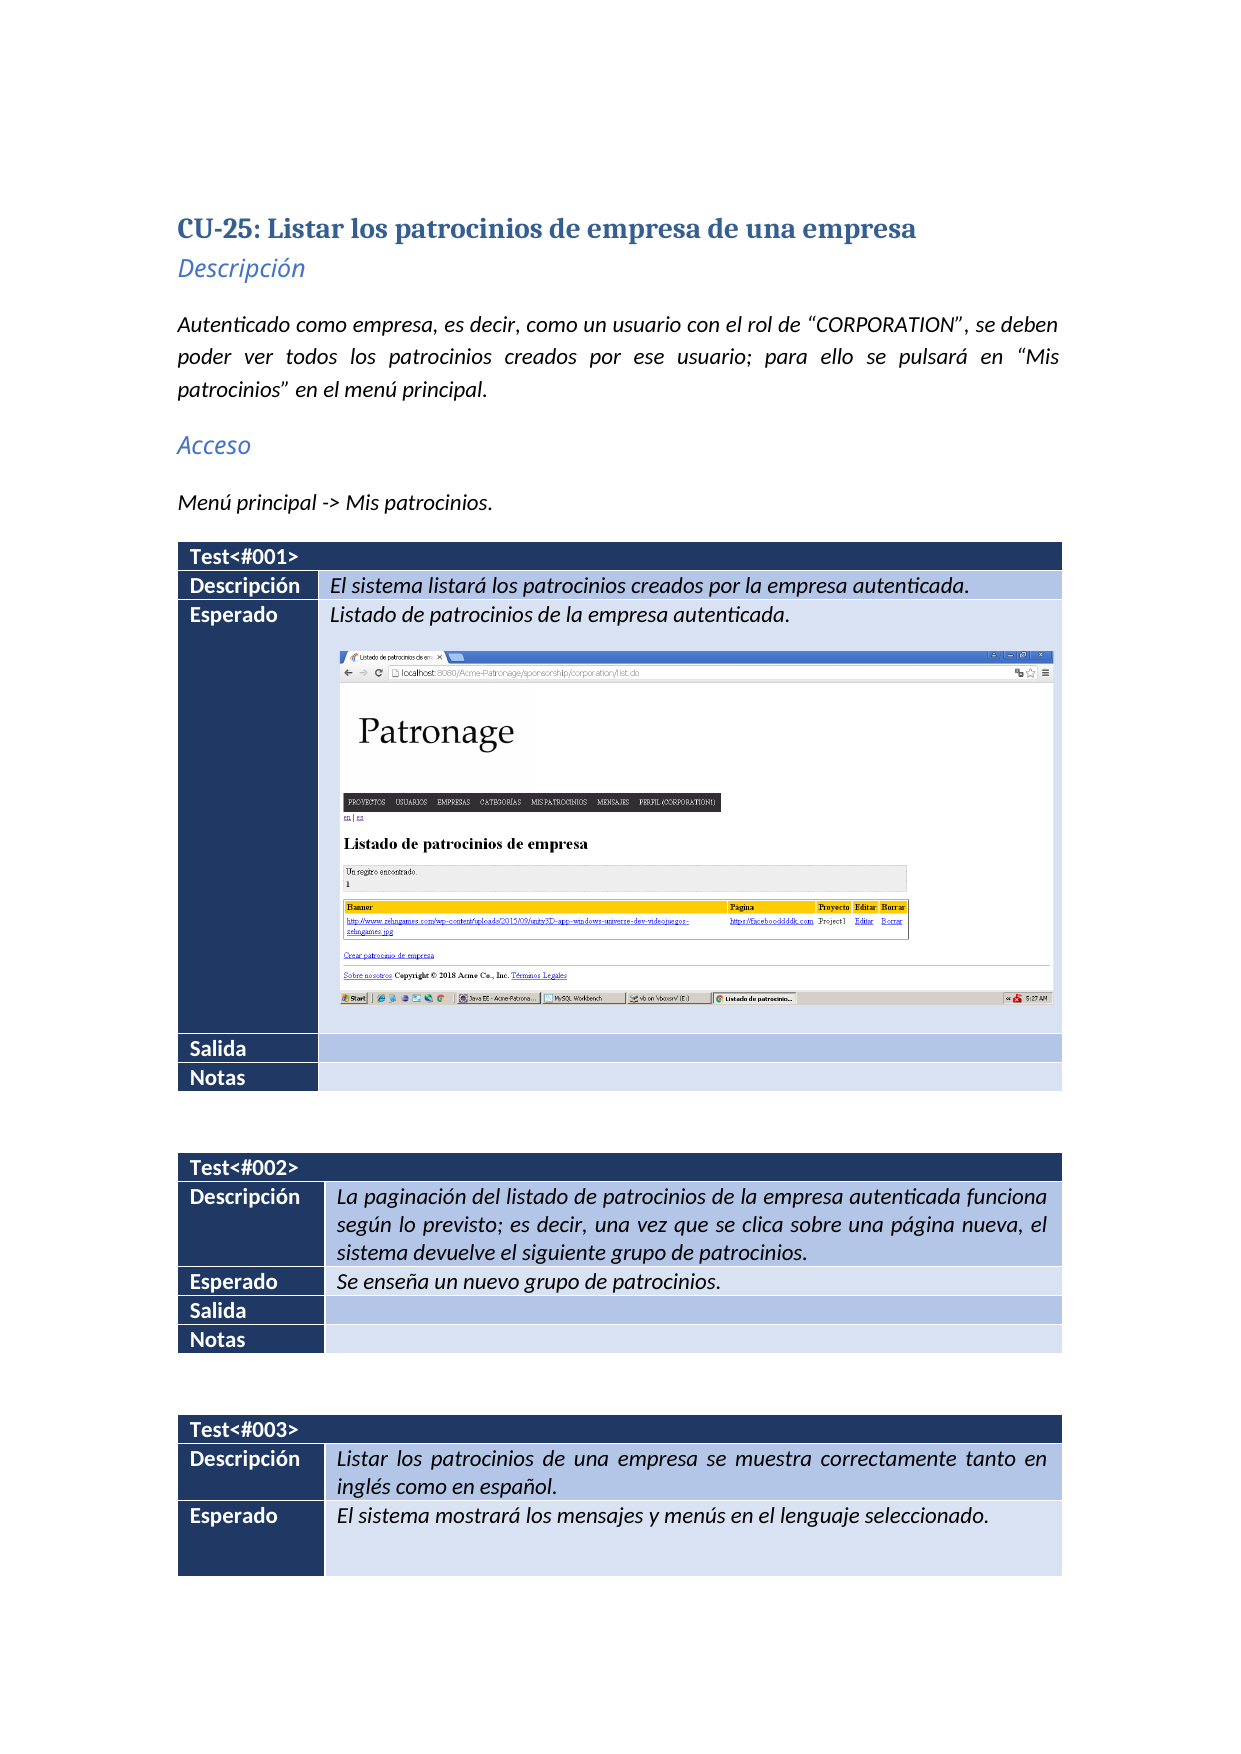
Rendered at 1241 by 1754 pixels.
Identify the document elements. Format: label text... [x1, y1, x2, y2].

text Menú principal -> Mis patrocinios. [177, 488, 1063, 516]
table_cell Salida [178, 1034, 318, 1062]
text Acceso [177, 428, 1063, 462]
table_cell Listado de patrocinios de la empresa autenticada. [319, 600, 1062, 1033]
table_header Test<#003> [178, 1415, 1062, 1443]
text CU-25: Listar los patrocinios de empresa de una empresa [177, 212, 1063, 245]
table_cell Esperado [178, 1501, 324, 1576]
table_cell Notas [178, 1325, 324, 1353]
table_cell Esperado [178, 1267, 324, 1295]
table_cell Listar los patrocinios de una empresa se muestra correctamente tanto en inglés como en español. [326, 1444, 1062, 1500]
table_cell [326, 1501, 1062, 1576]
text Descripción [177, 250, 1063, 284]
table_cell Notas [178, 1063, 318, 1091]
table_cell El sistema listará los patrocinios creados por la empresa autenticada. [319, 571, 1062, 599]
picture [339, 651, 1054, 1005]
table_cell Esperado [178, 600, 318, 1033]
table_cell Descripción [178, 1444, 324, 1500]
table_cell Se enseña un nuevo grupo de patrocinios. [326, 1267, 1062, 1295]
table_cell [319, 1034, 1062, 1062]
table_header Test<#001> [178, 542, 1062, 570]
table_cell Descripción [178, 571, 318, 599]
text Autenticado como empresa, es decir, como un usuario con el rol de “CORPORATION”, se deben poder ver todos los patrocinios creados por ese usuario; para ello se pulsará en “Mis patrocinios” en el menú principal. [177, 310, 1063, 403]
table_cell [326, 1325, 1062, 1353]
table_cell Salida [178, 1296, 324, 1324]
table_cell Descripción [178, 1182, 324, 1266]
table_cell [326, 1296, 1062, 1324]
table_header Test<#002> [178, 1153, 1062, 1181]
table_cell La paginación del listado de patrocinios de la empresa autenticada funciona según lo previsto; es decir, una vez que se clica sobre una página nueva, el sistema devuelve el siguiente grupo de patrocinios. [326, 1182, 1062, 1266]
table_cell [319, 1063, 1062, 1091]
